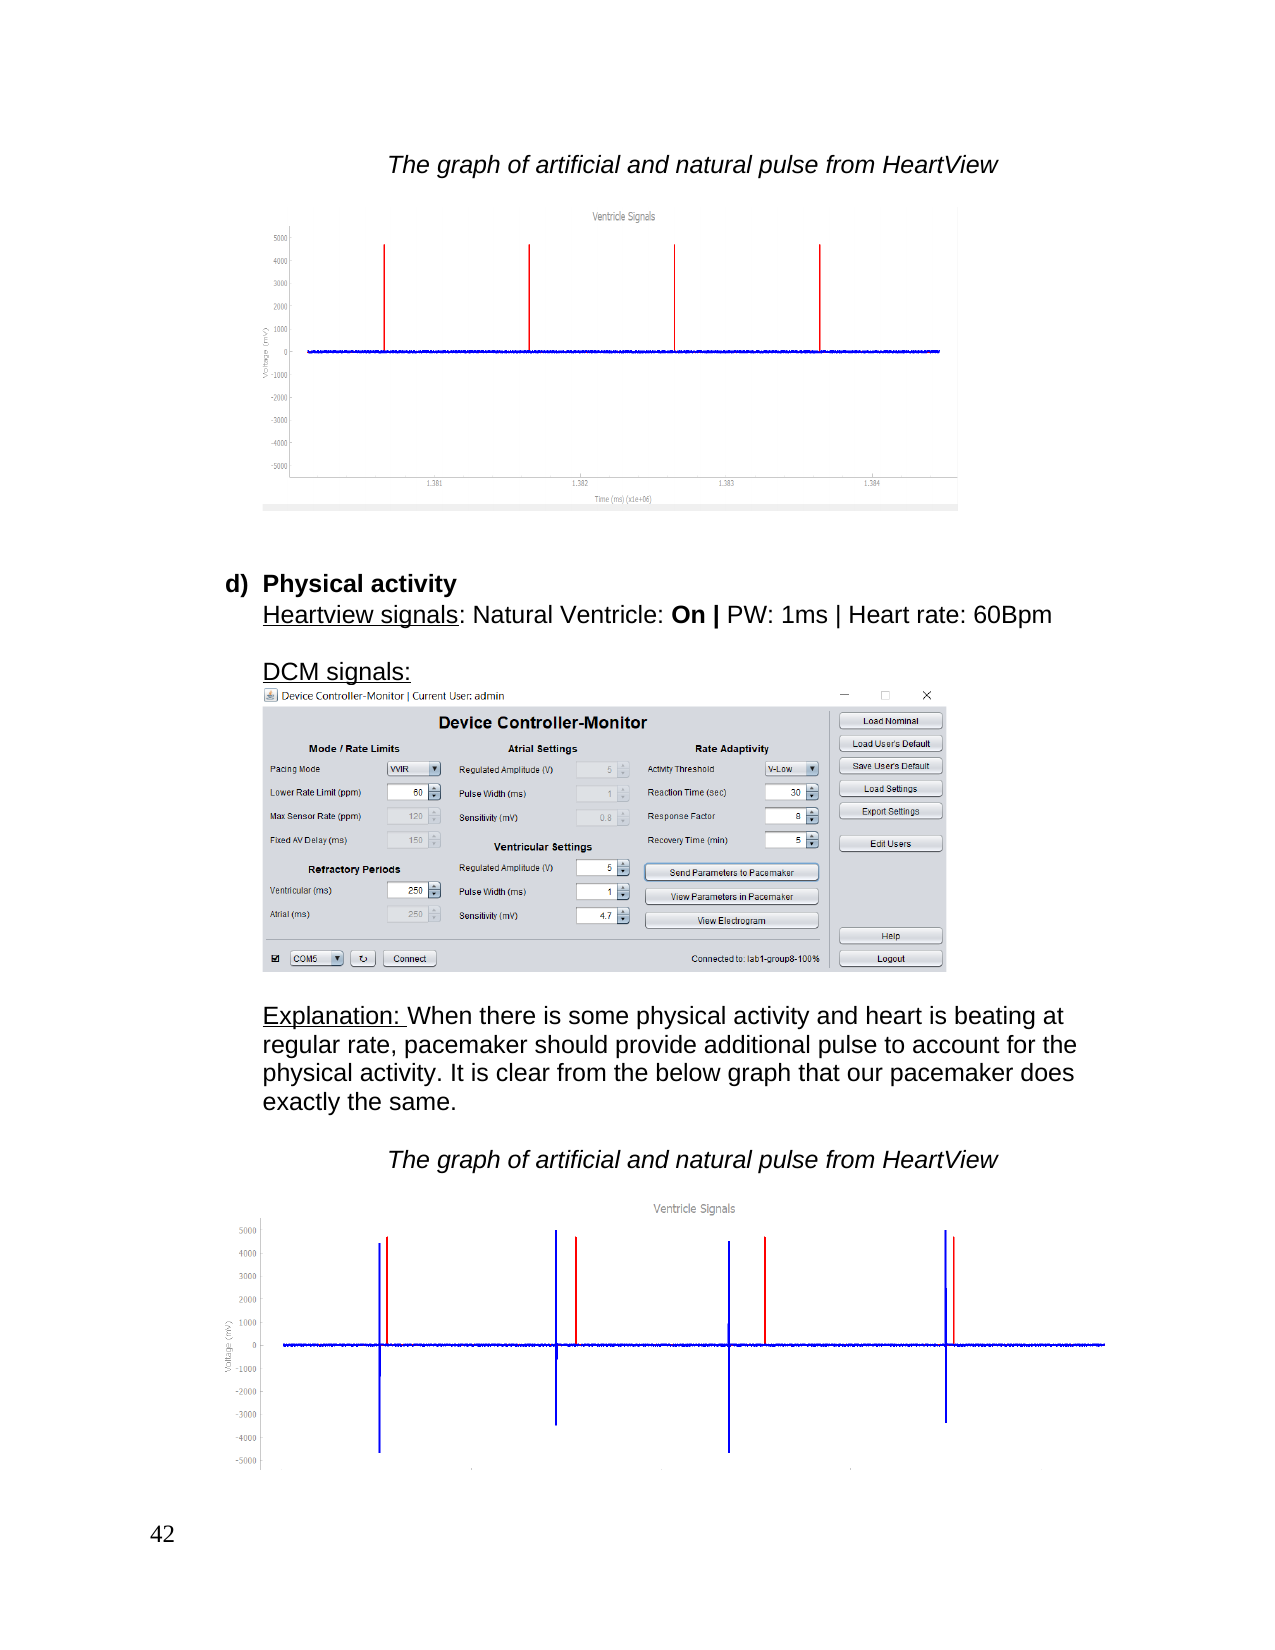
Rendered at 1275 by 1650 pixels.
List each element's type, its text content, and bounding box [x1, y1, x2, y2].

list The graph of artificial and natural pulse from HeartView [262, 150, 1125, 179]
picture [225, 1202, 1125, 1470]
list Physical activity [225, 568, 1125, 597]
picture [262, 685, 947, 972]
list The graph of artificial and natural pulse from HeartView [262, 1144, 1125, 1173]
list Heartview signals: Natural Ventricle: On | PW: 1ms | Heart rate: 60Bpm [262, 599, 1125, 628]
list DCM signals: [262, 657, 1125, 686]
list Explanation: When there is some physical activity and heart is beating at regular rate, pacemaker should provide additional pulse to account for the physical activity. It is clear from the below graph that our pacemaker does exactly the same. [262, 1001, 1125, 1116]
picture [262, 207, 958, 511]
